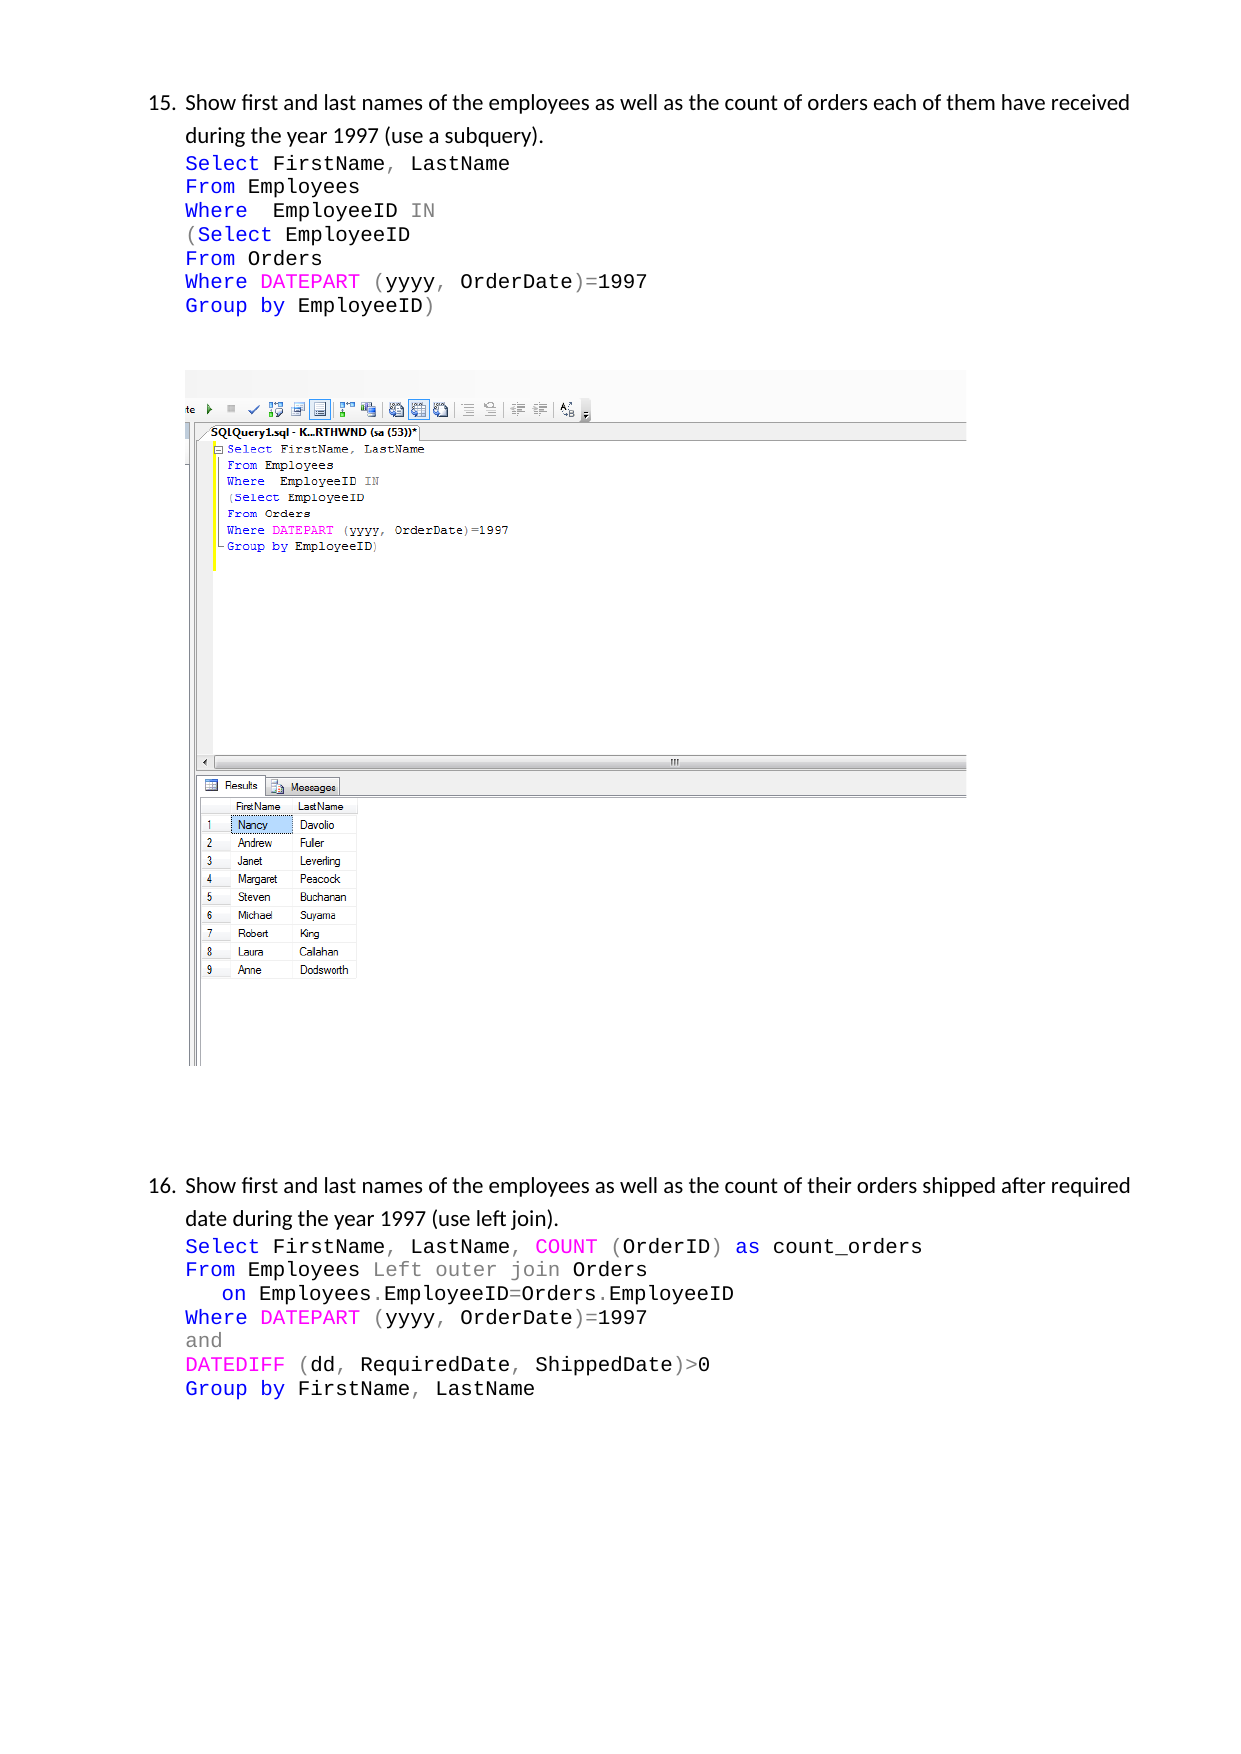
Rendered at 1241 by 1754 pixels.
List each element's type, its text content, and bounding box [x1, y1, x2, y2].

list Show first and last names of the employees as well as the count of orders each of them have received during the year 1997 (use a subquery). [148, 88, 1152, 149]
list DATEDIFF (dd, RequiredDate, ShippedDate)>0 [185, 1354, 1152, 1378]
list Select FirstName, LastName [185, 153, 1152, 177]
list From Employees Left outer join Orders [185, 1259, 1152, 1283]
list Where DATEPART (yyyy, OrderDate)=1997 [185, 271, 1152, 295]
list Group by FirstName, LastName [185, 1378, 1152, 1401]
list Select FirstName, LastName, COUNT (OrderID) as count_orders [185, 1236, 1152, 1259]
list Where EmployeeID IN [185, 200, 1152, 224]
list on Employees.EmployeeID=Orders.EmployeeID [185, 1283, 1152, 1307]
list (Select EmployeeID [185, 224, 1152, 247]
picture [185, 370, 967, 1066]
list and [185, 1330, 1152, 1354]
list From Employees [185, 177, 1152, 200]
list Show first and last names of the employees as well as the count of their orders shipped after required date during the year 1997 (use left join). [148, 1171, 1152, 1232]
list From Orders [185, 247, 1152, 271]
list Group by EmployeeID) [185, 295, 1152, 318]
list Where DATEPART (yyyy, OrderDate)=1997 [185, 1307, 1152, 1330]
